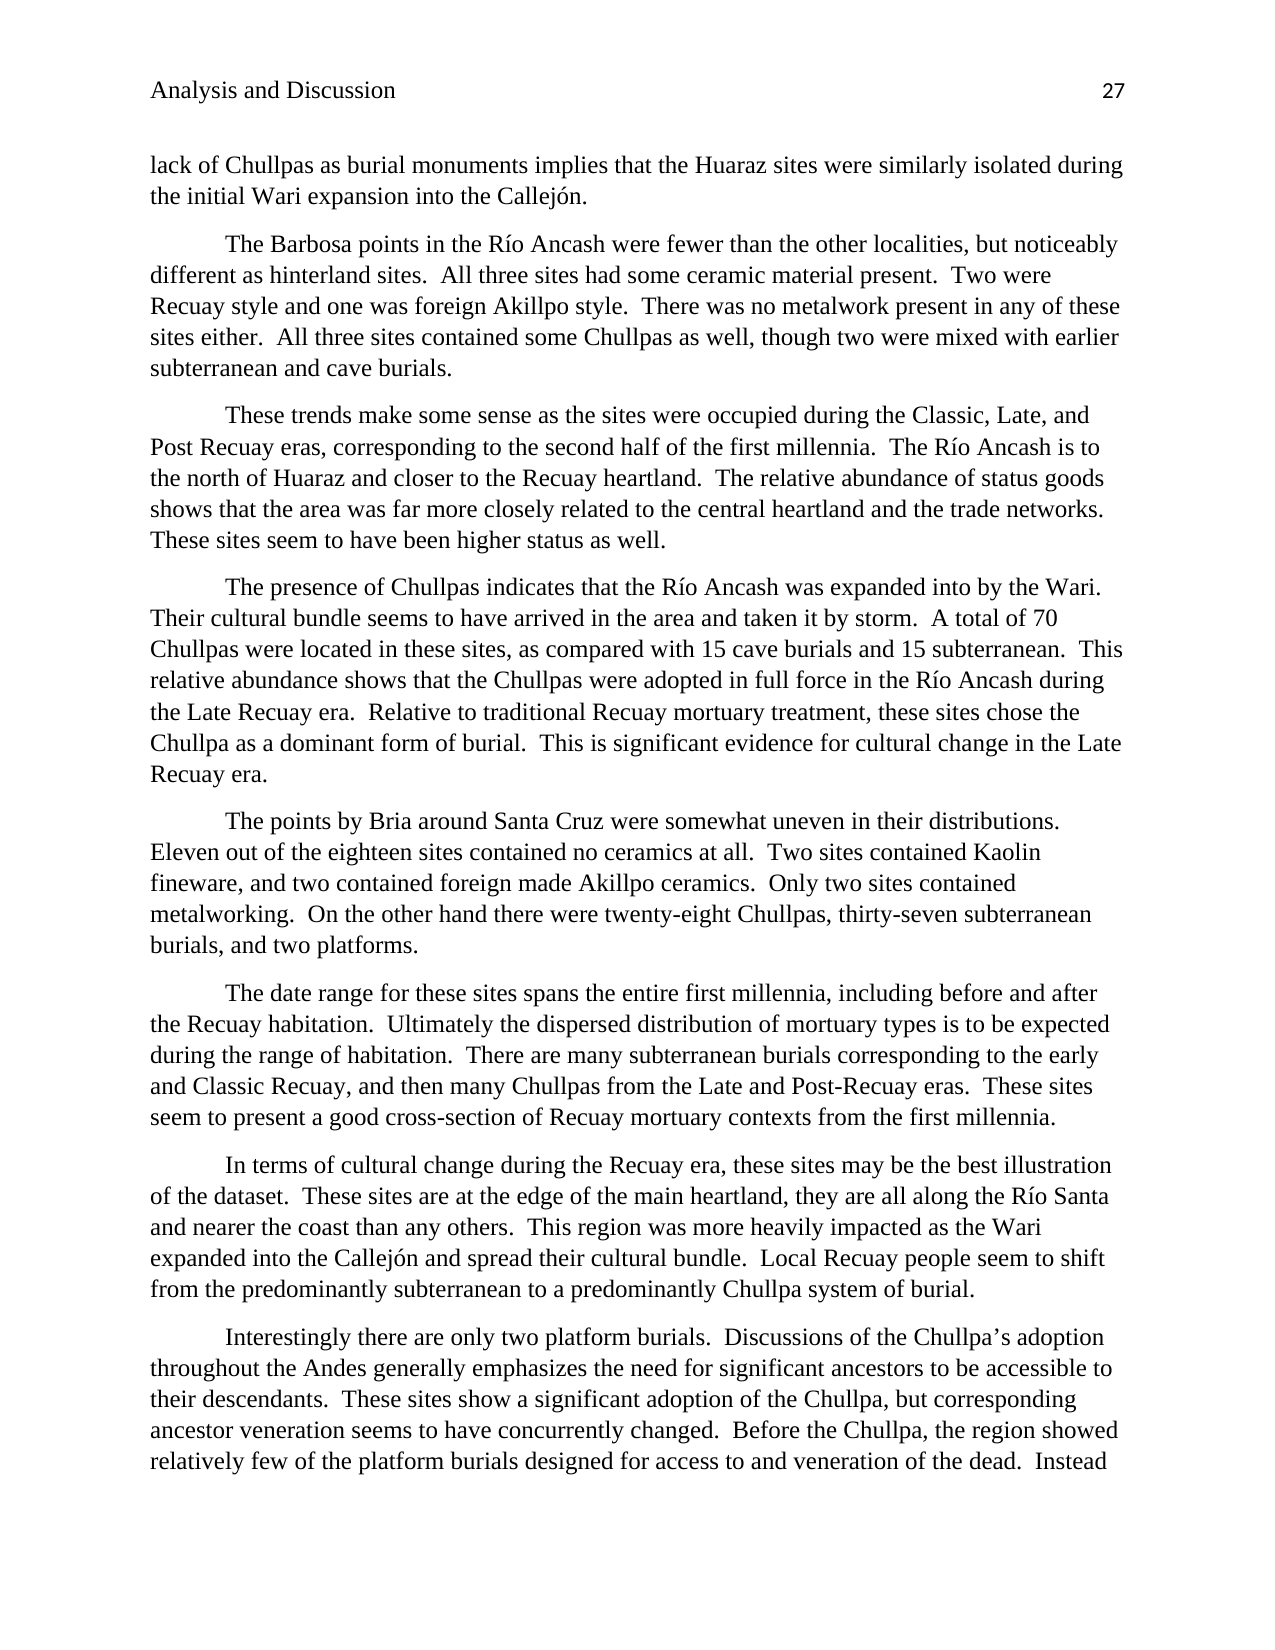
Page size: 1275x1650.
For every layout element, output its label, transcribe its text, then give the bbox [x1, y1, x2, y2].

text The presence of Chullpas indicates that the Río Ancash was expanded into by the Wari. Their cultural bundle seems to have arrived in the area and taken it by storm. A total of 70 Chullpas were located in these sites, as compared with 15 cave burials and 15 subterranean. This relative abundance shows that the Chullpas were adopted in full force in the Río Ancash during the Late Recuay era. Relative to traditional Recuay mortuary treatment, these sites chose the Chullpa as a dominant form of burial. This is significant evidence for cultural change in the Late Recuay era. [150, 572, 1125, 787]
text These trends make some sense as the sites were occupied during the Classic, Late, and Post Recuay eras, corresponding to the second half of the first millennia. The Río Ancash is to the north of Huaraz and closer to the Recuay heartland. The relative abundance of status goods shows that the area was far more closely related to the central heartland and the trade networks. These sites seem to have been higher status as well. [150, 401, 1125, 553]
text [150, 150, 1125, 210]
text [150, 1322, 1125, 1475]
text The points by Bria around Santa Cruz were somewhat uneven in their distributions. Eleven out of the eighteen sites contained no ceramics at all. Two sites contained Kaolin fineware, and two contained foreign made Akillpo ceramics. Only two sites contained metalworking. On the other hand there were twenty-eight Chullpas, thirty-seven subterranean burials, and two platforms. [150, 806, 1125, 959]
text The Barbosa points in the Río Ancash were fewer than the other localities, but noticeably different as hinterland sites. All three sites had some ceramic material present. Two were Recuay style and one was foreign Akillpo style. There was no metalwork present in any of these sites either. All three sites contained some Chullpas as well, though two were mixed with earlier subterranean and cave burials. [150, 229, 1125, 382]
text In terms of cultural change during the Recuay era, these sites may be the best illustration of the dataset. These sites are at the edge of the main heartland, they are all along the Río Santa and nearer the coast than any others. This region was more heavily impacted as the Wari expanded into the Callejón and spread their cultural bundle. Local Recuay people seem to shift from the predominantly subterranean to a predominantly Chullpa system of burial. [150, 1150, 1125, 1303]
text The date range for these sites spans the entire first millennia, including before and after the Recuay habitation. Ultimately the dispersed distribution of mortuary types is to be expected during the range of habitation. There are many subterranean burials corresponding to the early and Classic Recuay, and then many Chullpas from the Late and Post-Recuay eras. These sites seem to present a good cross-section of Recuay mortuary contexts from the first millennia. [150, 978, 1125, 1131]
